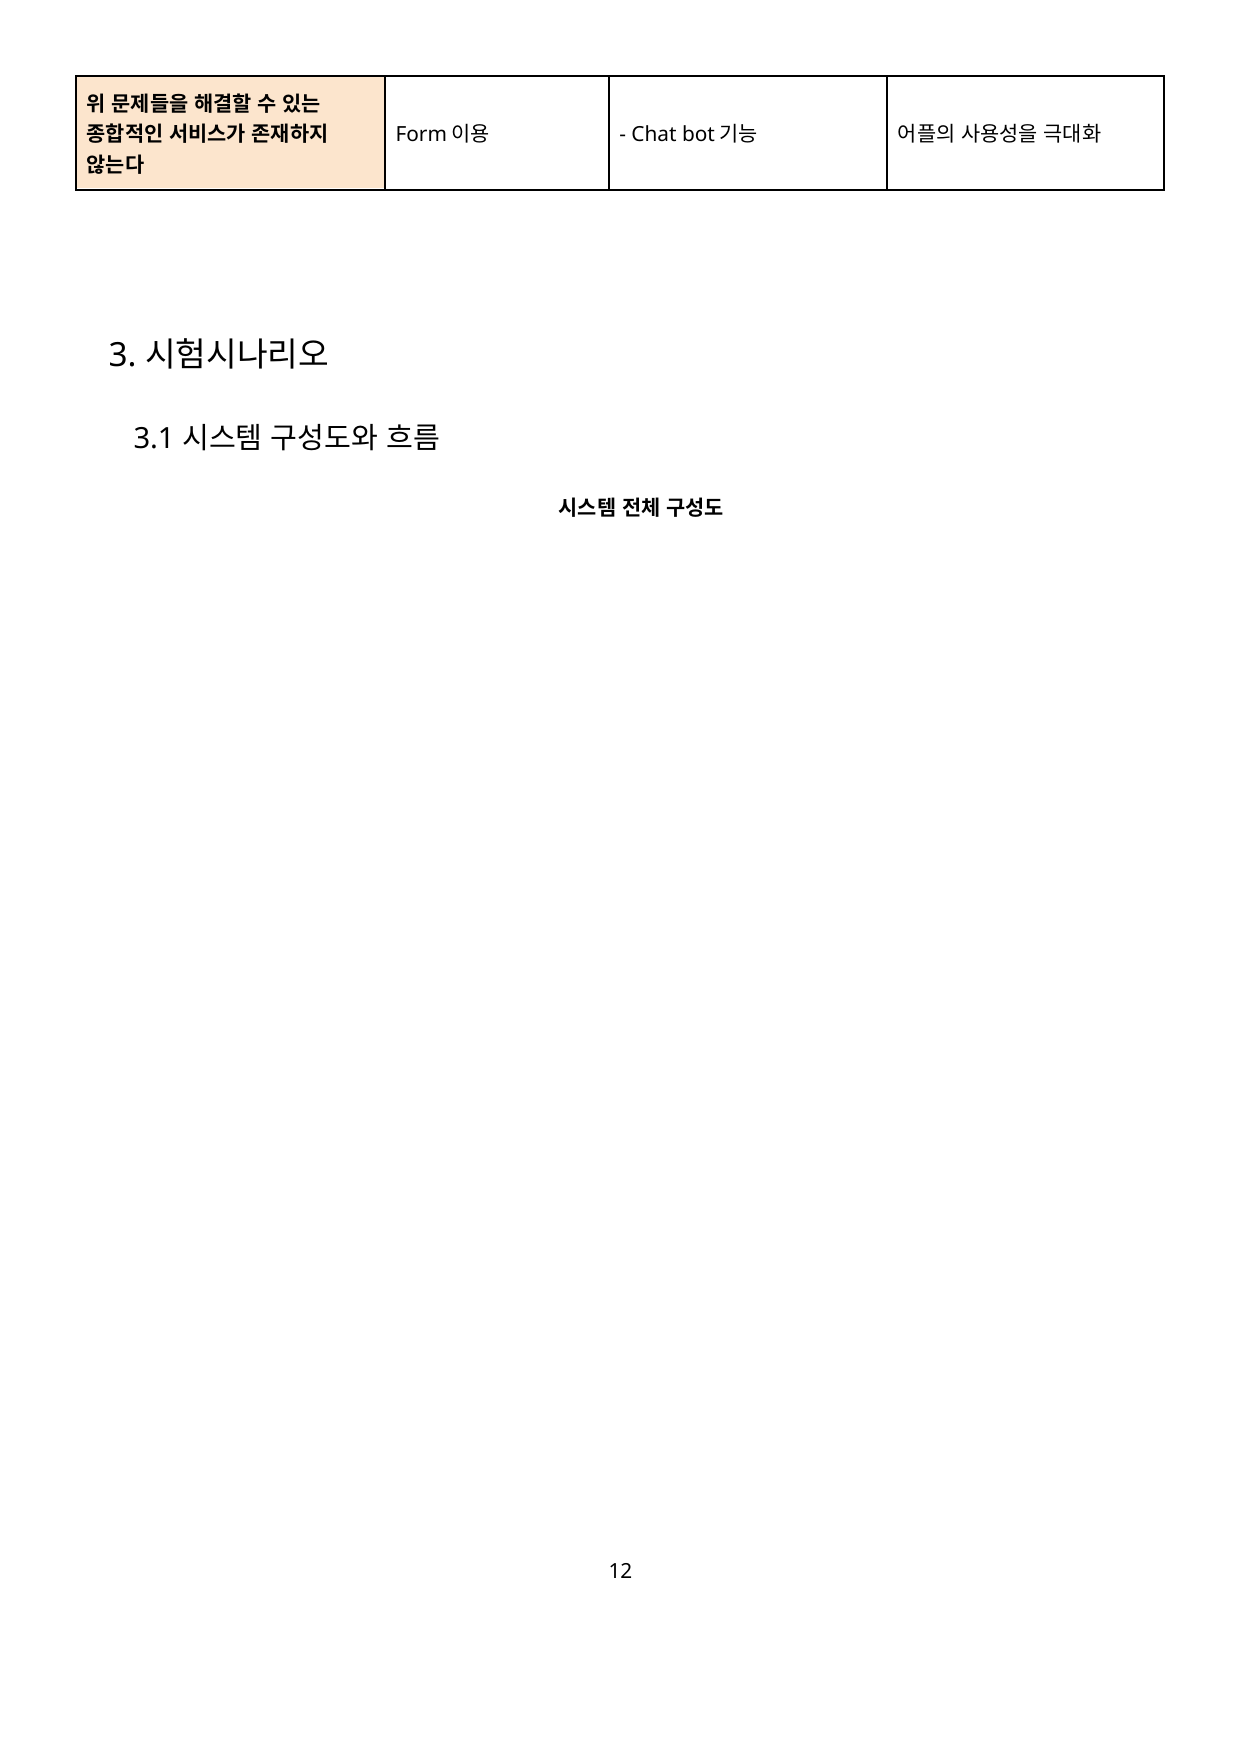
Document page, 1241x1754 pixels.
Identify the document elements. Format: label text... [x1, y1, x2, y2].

text 3. 시험시나리오 [75, 328, 1165, 376]
text 시스템 전체 구성도 [117, 491, 1165, 521]
table_cell - Chat bot기능 [610, 77, 886, 188]
table_cell 위 문제들을 해결할 수 있는 종합적인 서비스가 존재하지 않는다 [77, 77, 384, 188]
table_cell Form이용 [386, 77, 608, 188]
table_cell 어플의 사용성을 극대화 [888, 77, 1163, 188]
text 3.1 시스템 구성도와 흐름 [75, 415, 1165, 457]
